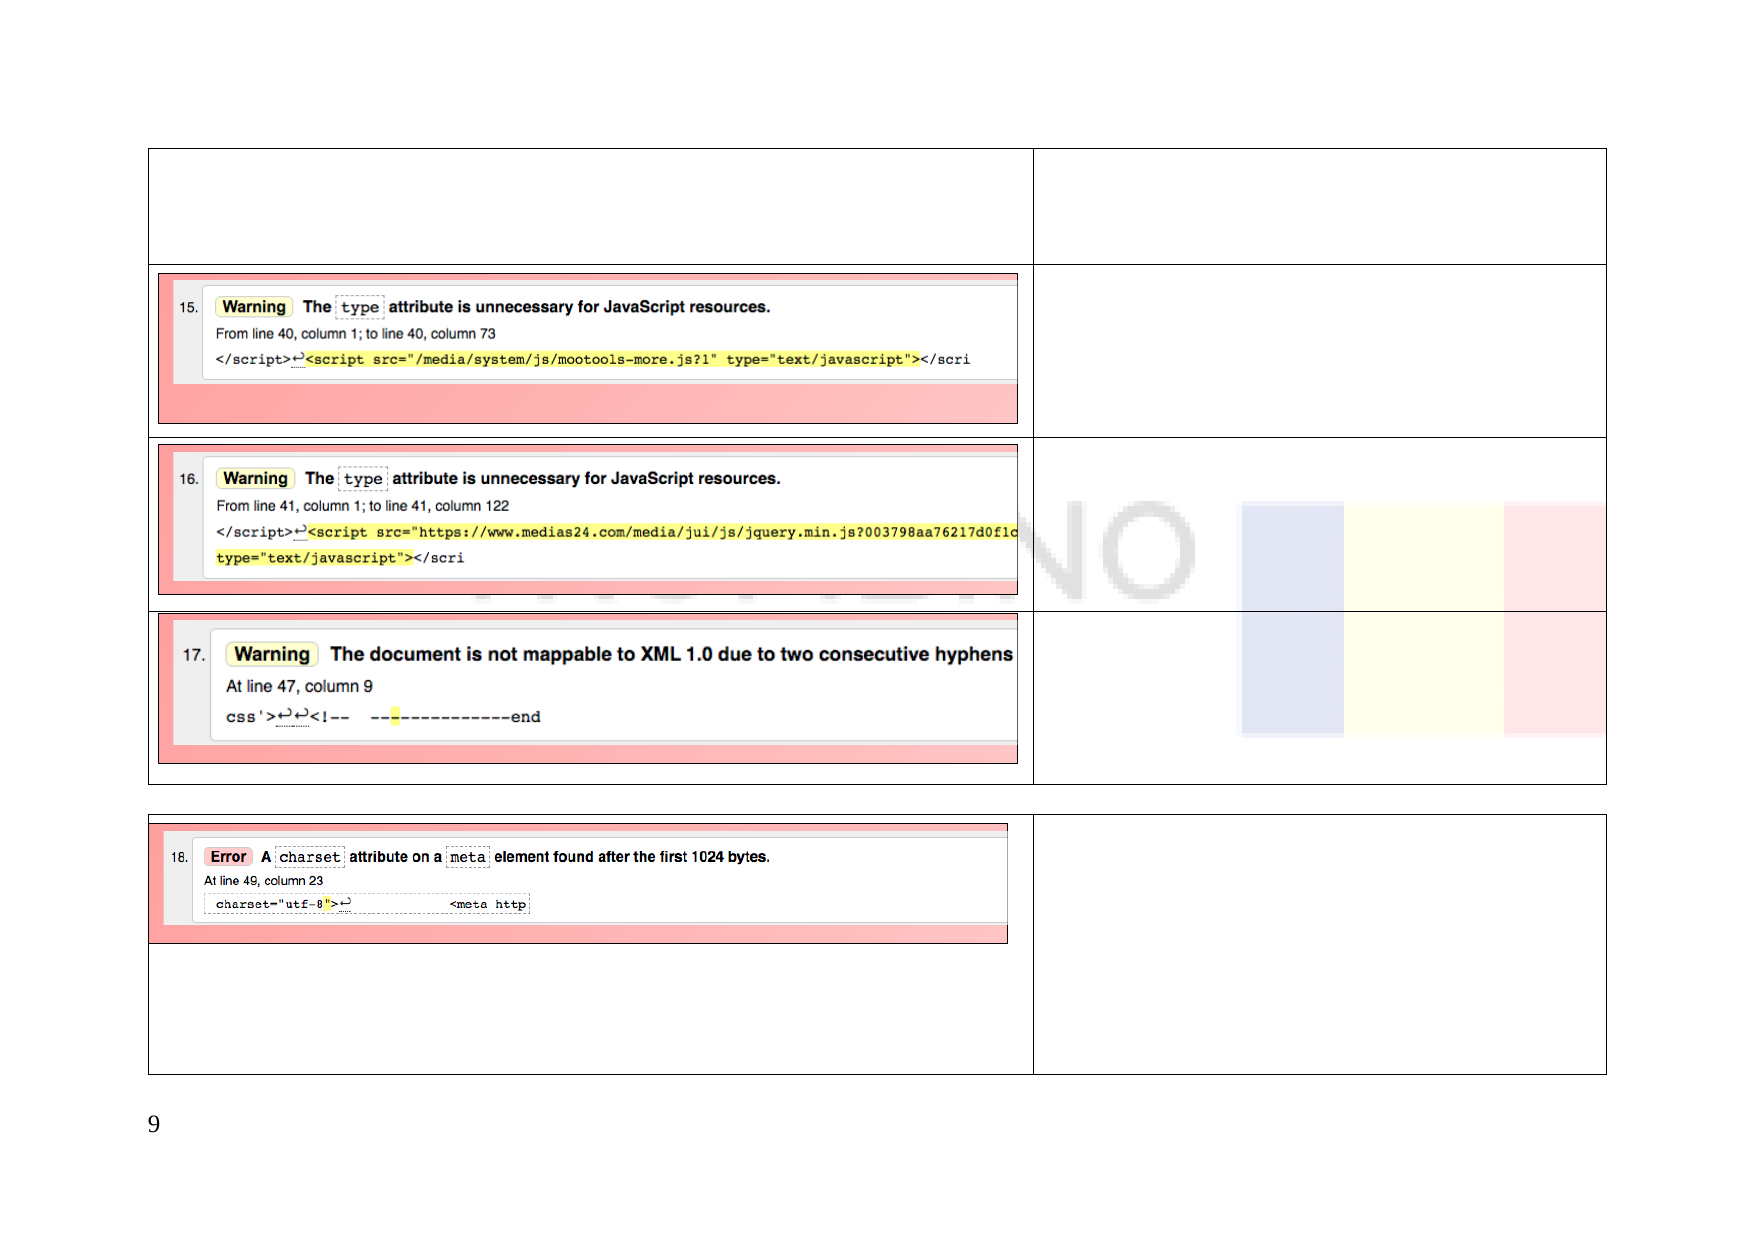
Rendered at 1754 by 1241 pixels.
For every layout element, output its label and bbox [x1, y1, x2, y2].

picture [173, 280, 1018, 384]
table_cell [149, 438, 1033, 611]
table_cell [149, 265, 1033, 437]
picture [173, 452, 1018, 581]
picture [173, 620, 1018, 745]
table_header [149, 815, 1033, 1074]
picture [163, 831, 1008, 925]
table_cell [1034, 149, 1606, 264]
table_header [1034, 815, 1606, 1074]
table_cell [1034, 438, 1606, 611]
table_cell [149, 612, 1033, 784]
table_cell [149, 149, 1033, 264]
table_cell [1034, 265, 1606, 437]
table_cell [1034, 612, 1606, 784]
